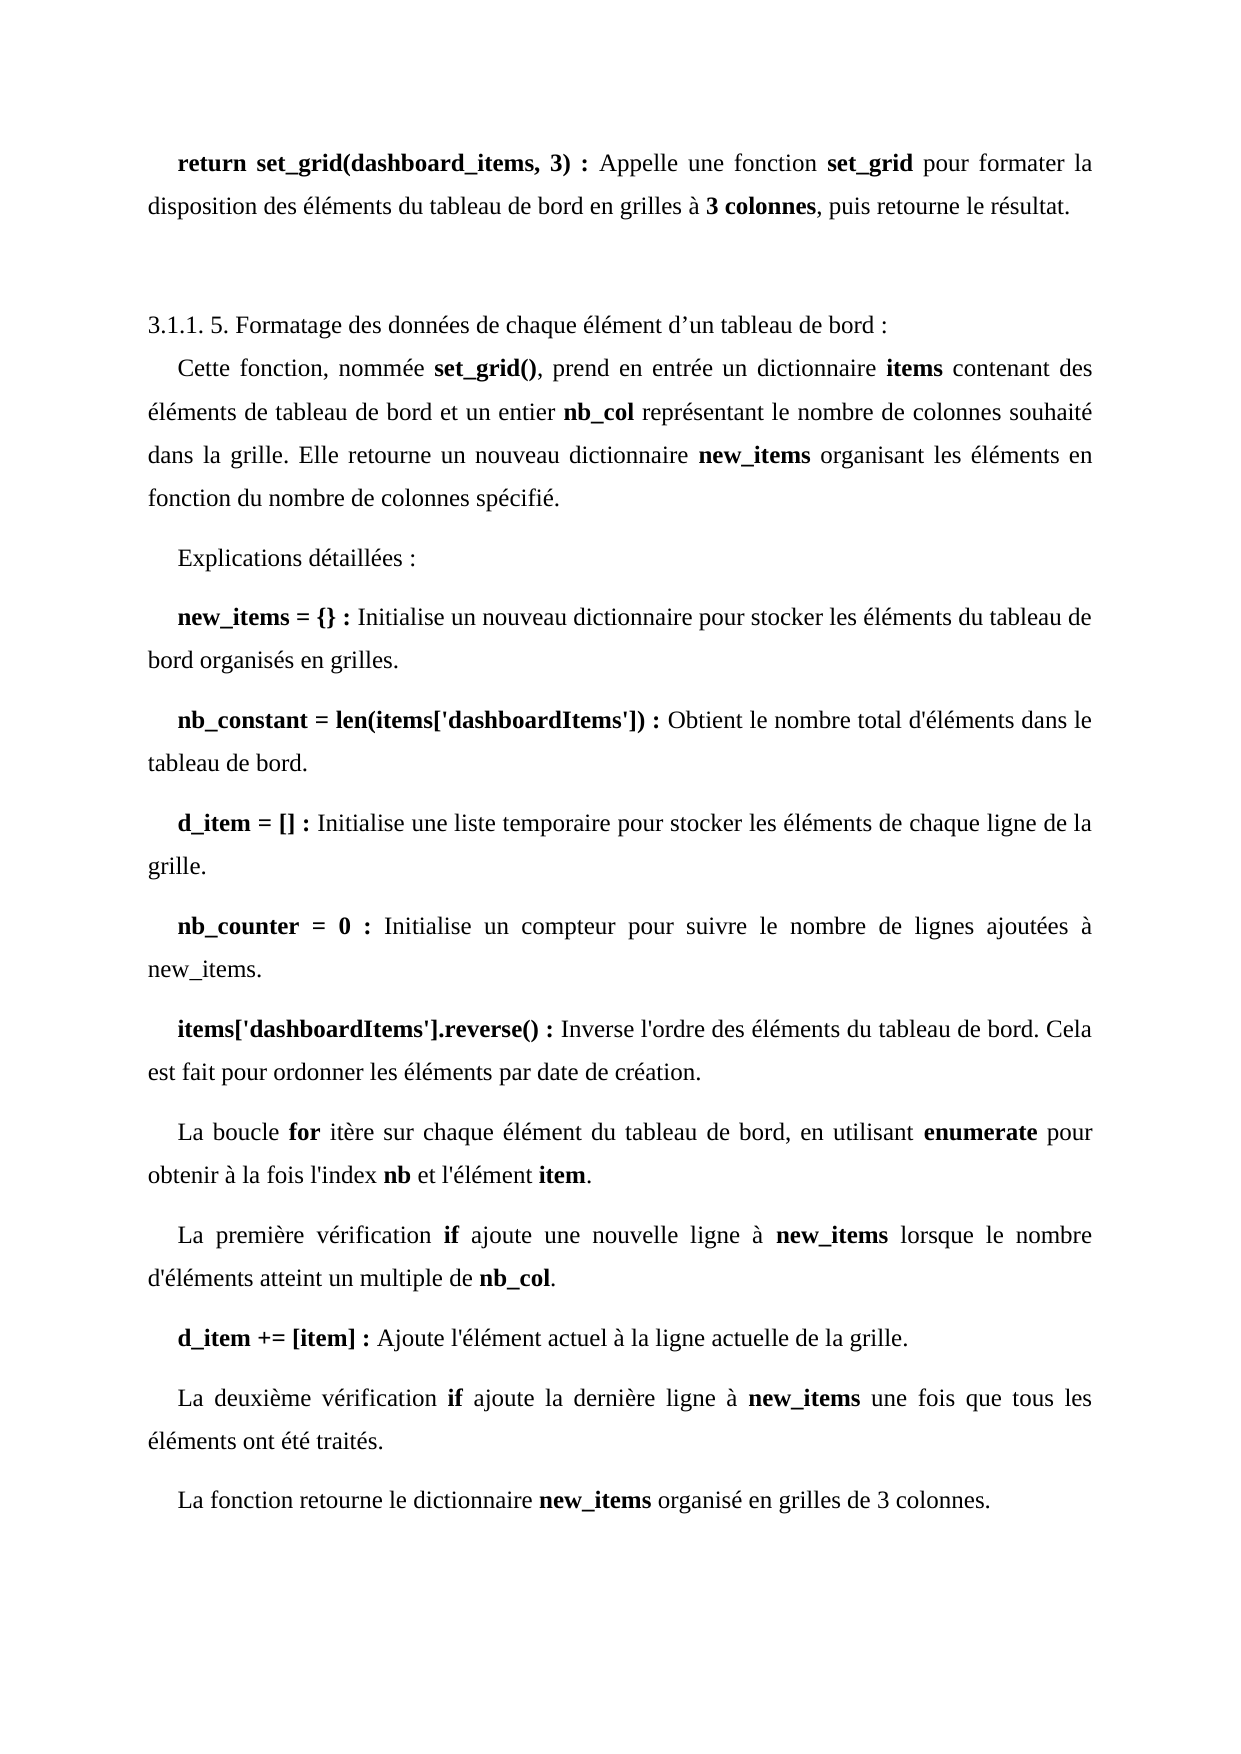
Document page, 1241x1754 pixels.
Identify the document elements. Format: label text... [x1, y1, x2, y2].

text La deuxième vérification if ajoute la dernière ligne à new_items une fois que tous les éléments ont été traités. [148, 1383, 1093, 1454]
text La fonction retourne le dictionnaire new_items organisé en grilles de 3 colonnes. [148, 1486, 1093, 1514]
text new_items = {} : Initialise un nouveau dictionnaire pour stocker les éléments du tableau de bord organisés en grilles. [148, 602, 1093, 674]
text items['dashboardItems'].reverse() : Inverse l'ordre des éléments du tableau de bord. Cela est fait pour ordonner les éléments par date de création. [148, 1014, 1093, 1086]
text nb_constant = len(items['dashboardItems']) : Obtient le nombre total d'éléments dans le tableau de bord. [148, 705, 1093, 777]
text nb_counter = 0 : Initialise un compteur pour suivre le nombre de lignes ajoutées à new_items. [148, 911, 1093, 983]
text d_item += [item] : Ajoute l'élément actuel à la ligne actuelle de la grille. [148, 1323, 1093, 1352]
text Formatage des données de chaque élément d’un tableau de bord : [148, 310, 1093, 339]
text return set_grid(dashboard_items, 3) : Appelle une fonction set_grid pour formater la disposition des éléments du tableau de bord en grilles à 3 colonnes, puis retourne le résultat. [148, 148, 1093, 219]
text La première vérification if ajoute une nouvelle ligne à new_items lorsque le nombre d'éléments atteint un multiple de nb_col. [148, 1220, 1093, 1292]
text La boucle for itère sur chaque élément du tableau de bord, en utilisant enumerate pour obtenir à la fois l'index nb et l'élément item. [148, 1117, 1093, 1189]
text Cette fonction, nommée set_grid(), prend en entrée un dictionnaire items contenant des éléments de tableau de bord et un entier nb_col représentant le nombre de colonnes souhaité dans la grille. Elle retourne un nouveau dictionnaire new_items organisant les éléments en fonction du nombre de colonnes spécifié. [148, 353, 1093, 512]
text Explications détaillées : [148, 543, 1093, 571]
text d_item = [] : Initialise une liste temporaire pour stocker les éléments de chaque ligne de la grille. [148, 808, 1093, 880]
